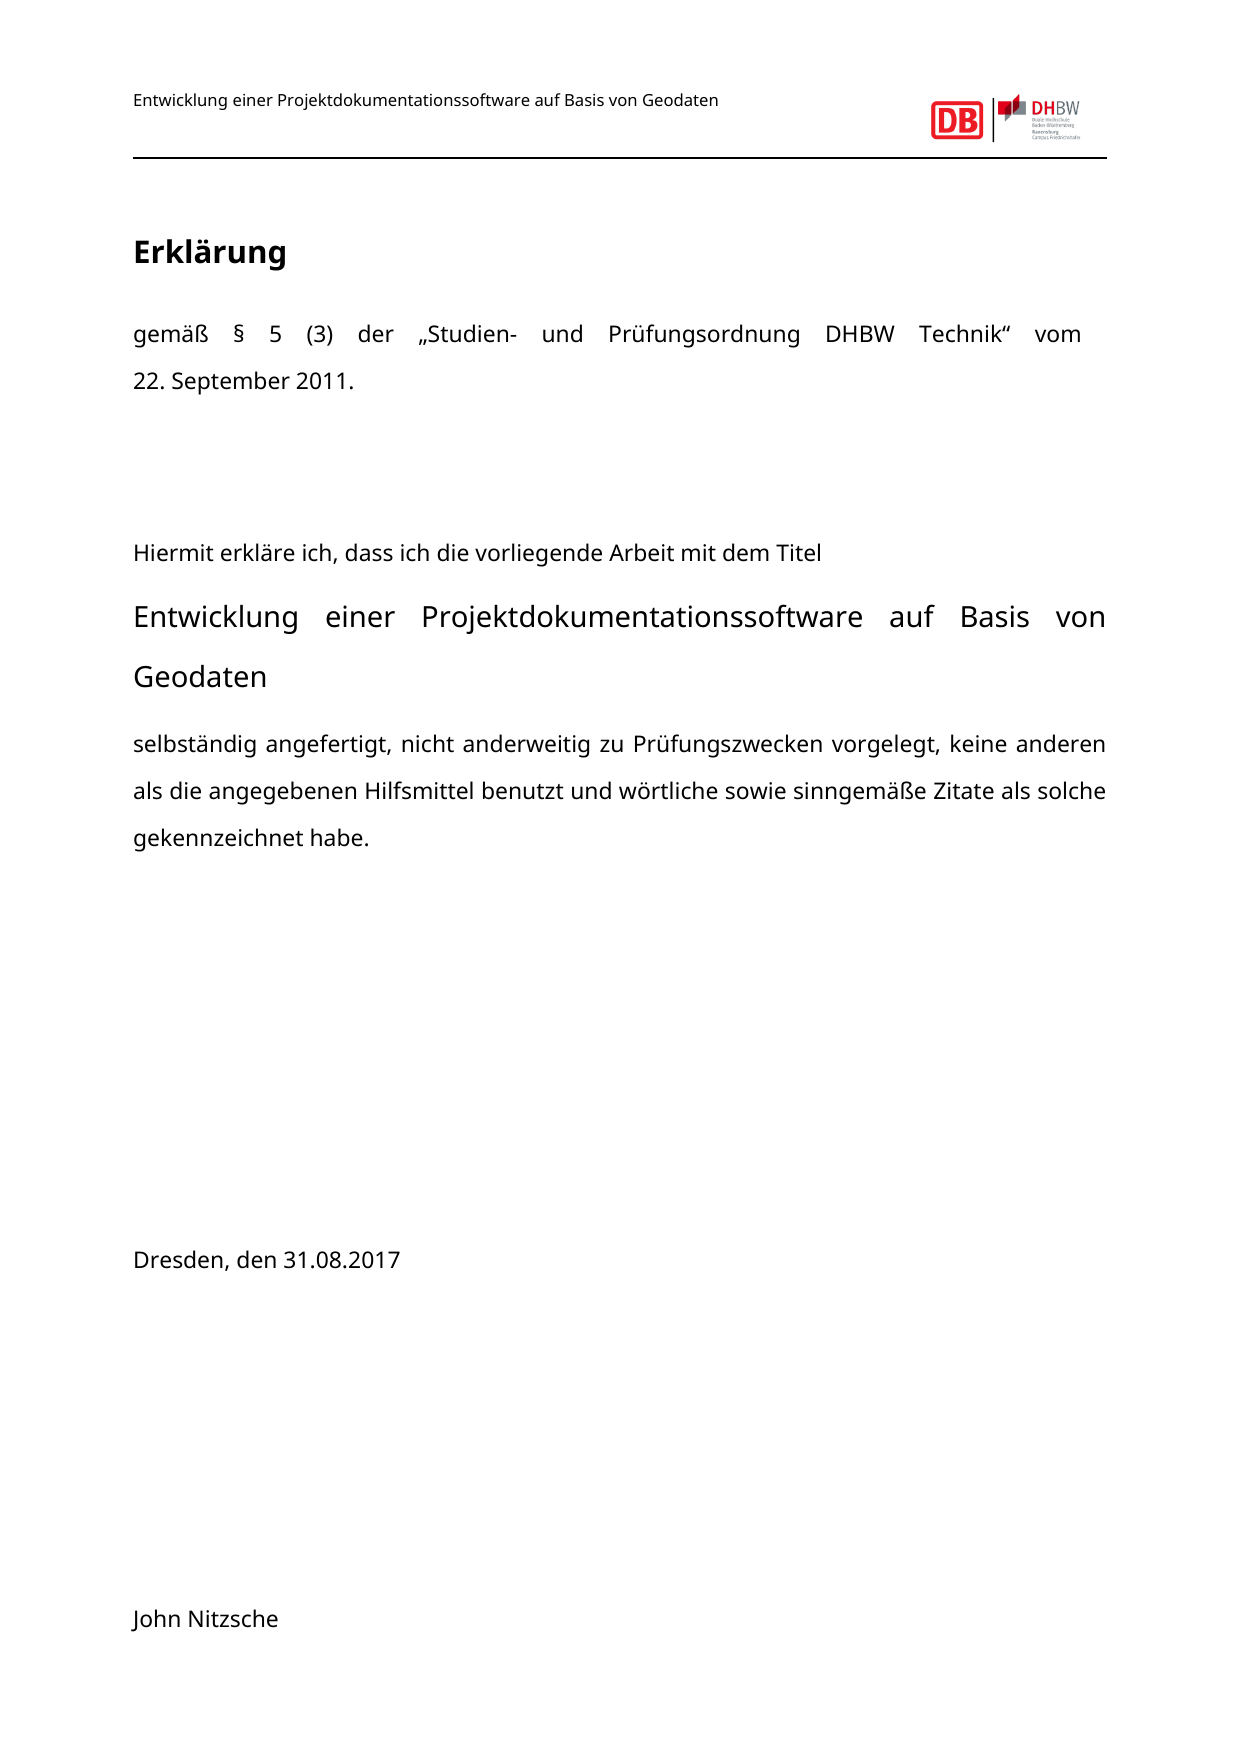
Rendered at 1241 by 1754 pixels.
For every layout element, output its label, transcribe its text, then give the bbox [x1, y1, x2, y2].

text Dresden, den 31.08.2017 [133, 1244, 1107, 1275]
picture [998, 94, 1081, 140]
text Entwicklung einer Projektdokumentationssoftware auf Basis von Geodaten [133, 597, 1107, 696]
text Hiermit erkläre ich, dass ich die vorliegende Arbeit mit dem Titel [133, 537, 1107, 568]
text gemäß § 5 (3) der „Studien- und Prüfungsordnung DHBW Technik“ vom 22. September 2011. [133, 318, 1107, 397]
text selbständig angefertigt, nicht anderweitig zu Prüfungszwecken vorgelegt, keine anderen als die angegebenen Hilfsmittel benutzt und wörtliche sowie sinngemäße Zitate als solche gekennzeichnet habe. [133, 728, 1107, 853]
text John Nitzsche [133, 1603, 1107, 1634]
text Erklärung [133, 229, 1107, 272]
picture [931, 101, 984, 140]
